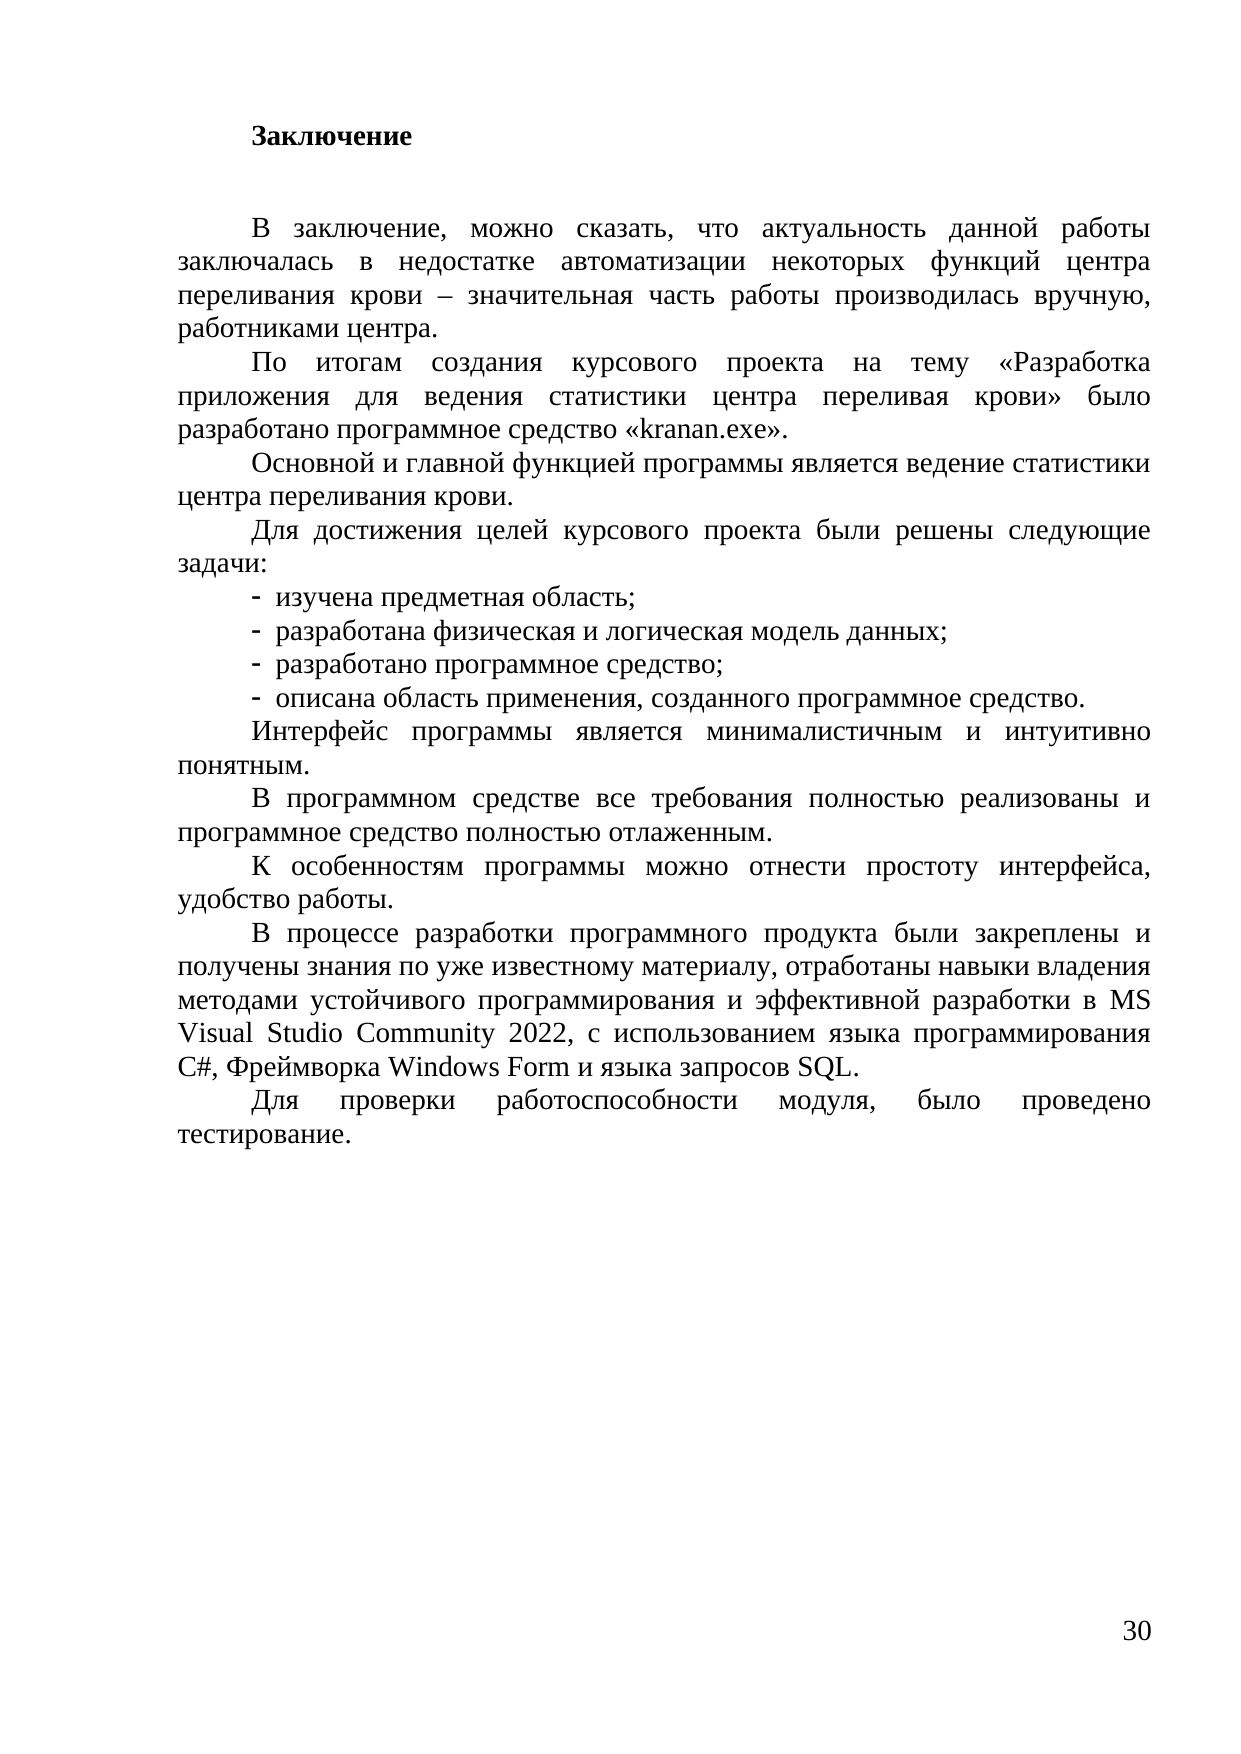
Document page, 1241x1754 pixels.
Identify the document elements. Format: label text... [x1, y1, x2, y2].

text К особенностям программы можно отнести простоту интерфейса, удобство работы. [177, 848, 1152, 915]
text По итогам создания курсового проекта на тему «Разработка приложения для ведения статистики центра переливая крови» было разработано программное средство «kranan.exe». [177, 344, 1152, 445]
text Для достижения целей курсового проекта были решены следующие задачи: [177, 512, 1152, 579]
text Основной и главной функцией программы является ведение статистики центра переливания крови. [177, 445, 1152, 512]
list описана область применения, созданного программное средство. [177, 680, 1152, 713]
text В заключение, можно сказать, что актуальность данной работы заключалась в недостатке автоматизации некоторых функций центра переливания крови – значительная часть работы производилась вручную, работниками центра. [177, 210, 1152, 344]
text В программном средстве все требования полностью реализованы и программное средство полностью отлаженным. [177, 781, 1152, 848]
list изучена предметная область; [177, 579, 1152, 613]
subtitle Заключение [251, 118, 1152, 152]
list разработано программное средство; [177, 646, 1152, 680]
text В процессе разработки программного продукта были закреплены и получены знания по уже известному материалу, отработаны навыки владения методами устойчивого программирования и эффективной разработки в MS Visual Studio Community 2022, с использованием языка программирования C#, Фреймворка Windows Form и языка запросов SQL. [177, 915, 1152, 1082]
text Интерфейс программы является минималистичным и интуитивно понятным. [177, 713, 1152, 781]
list разработана физическая и логическая модель данных; [177, 613, 1152, 646]
text Для проверки работоспособности модуля, было проведено тестирование. [177, 1082, 1152, 1149]
